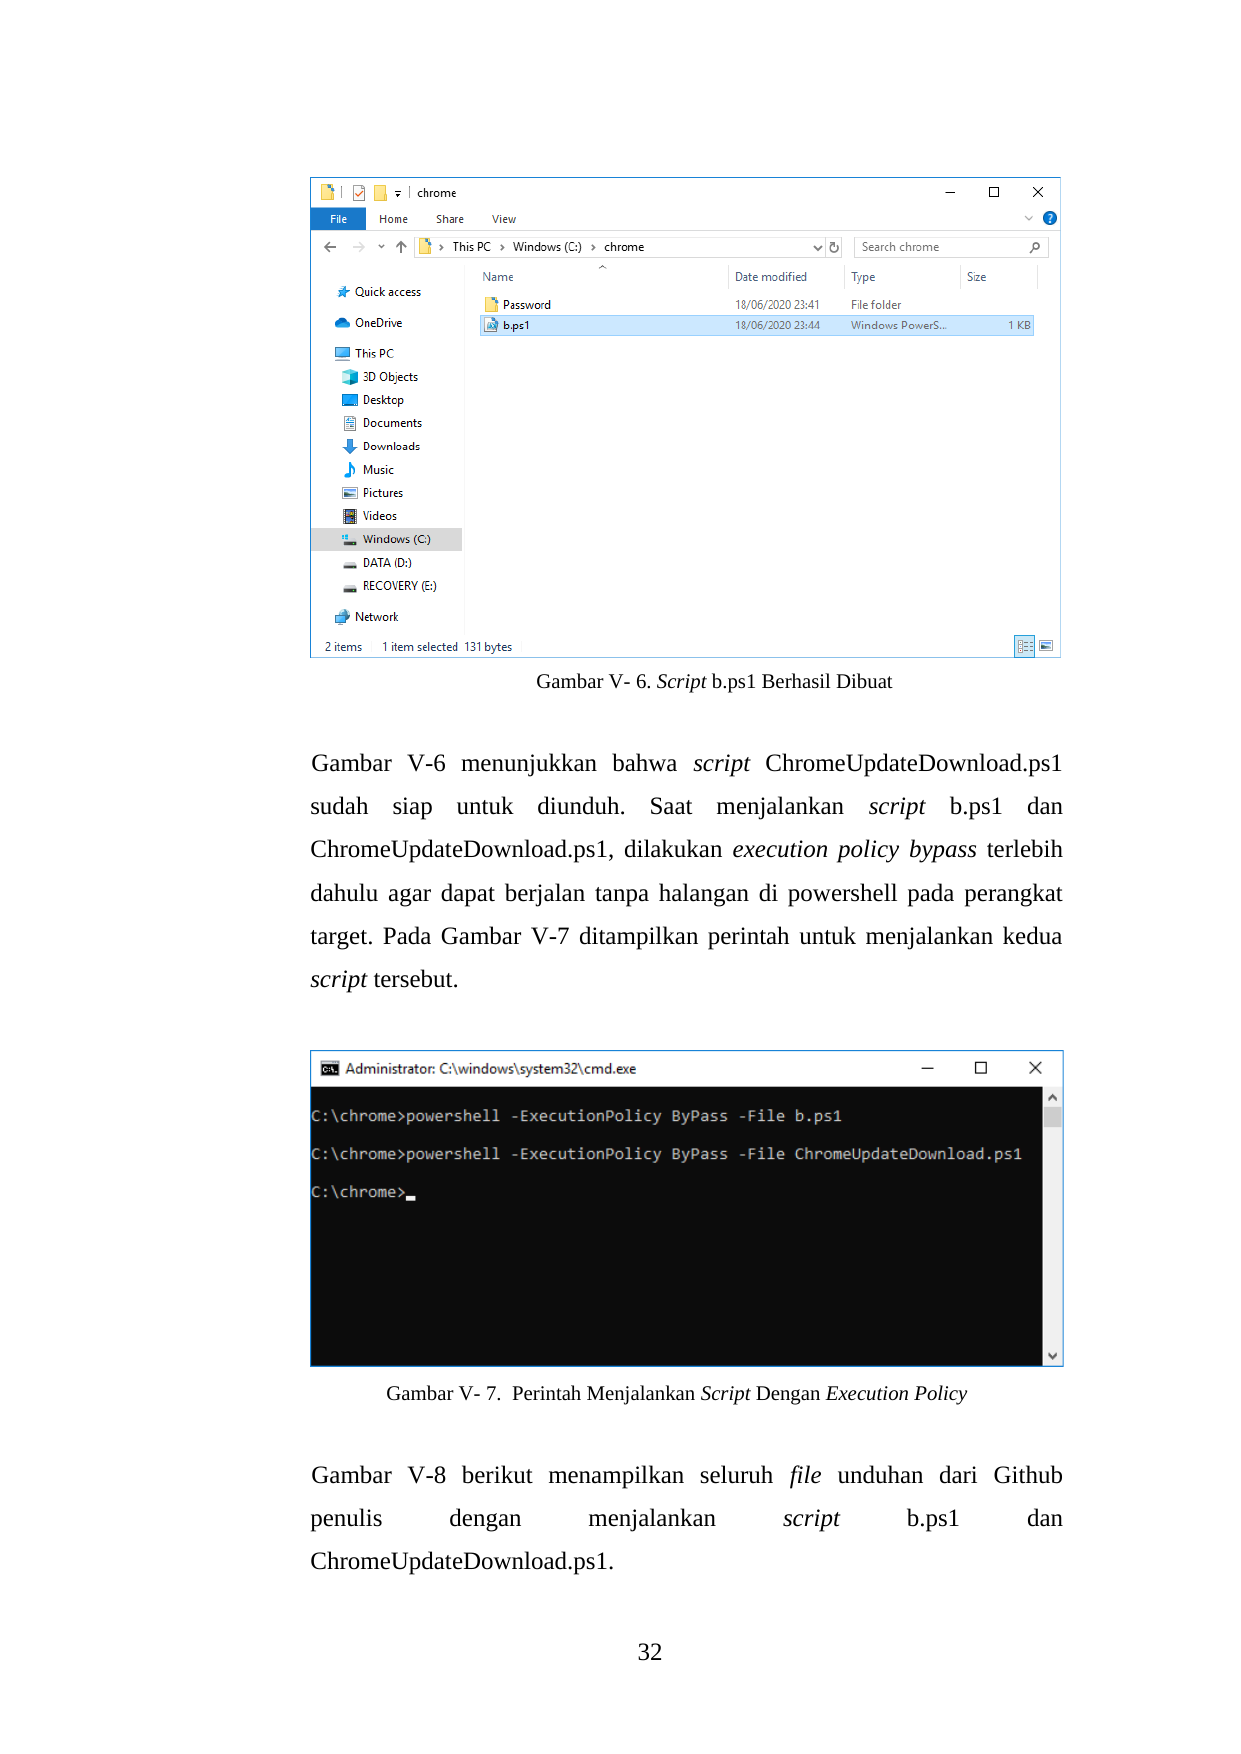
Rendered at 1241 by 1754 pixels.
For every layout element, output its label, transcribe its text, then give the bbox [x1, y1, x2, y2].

picture [310, 1050, 1064, 1367]
picture [310, 177, 1061, 658]
text Gambar V- 6. Script b.ps1 Berhasil Dibuat [461, 669, 1063, 693]
text Gambar V- 7. Perintah Menjalankan Script Dengan Execution Policy [386, 1381, 1063, 1405]
text Gambar V-8 berikut menampilkan seluruh file unduhan dari Github penulis dengan menjalankan script b.ps1 dan ChromeUpdateDownload.ps1. [310, 1460, 1063, 1575]
text Gambar V-6 menunjukkan bahwa script ChromeUpdateDownload.ps1 sudah siap untuk diunduh. Saat menjalankan script b.ps1 dan ChromeUpdateDownload.ps1, dilakukan execution policy bypass terlebih dahulu agar dapat berjalan tanpa halangan di powershell pada perangkat target. Pada Gambar V-7 ditampilkan perintah untuk menjalankan kedua script tersebut. [310, 748, 1063, 993]
